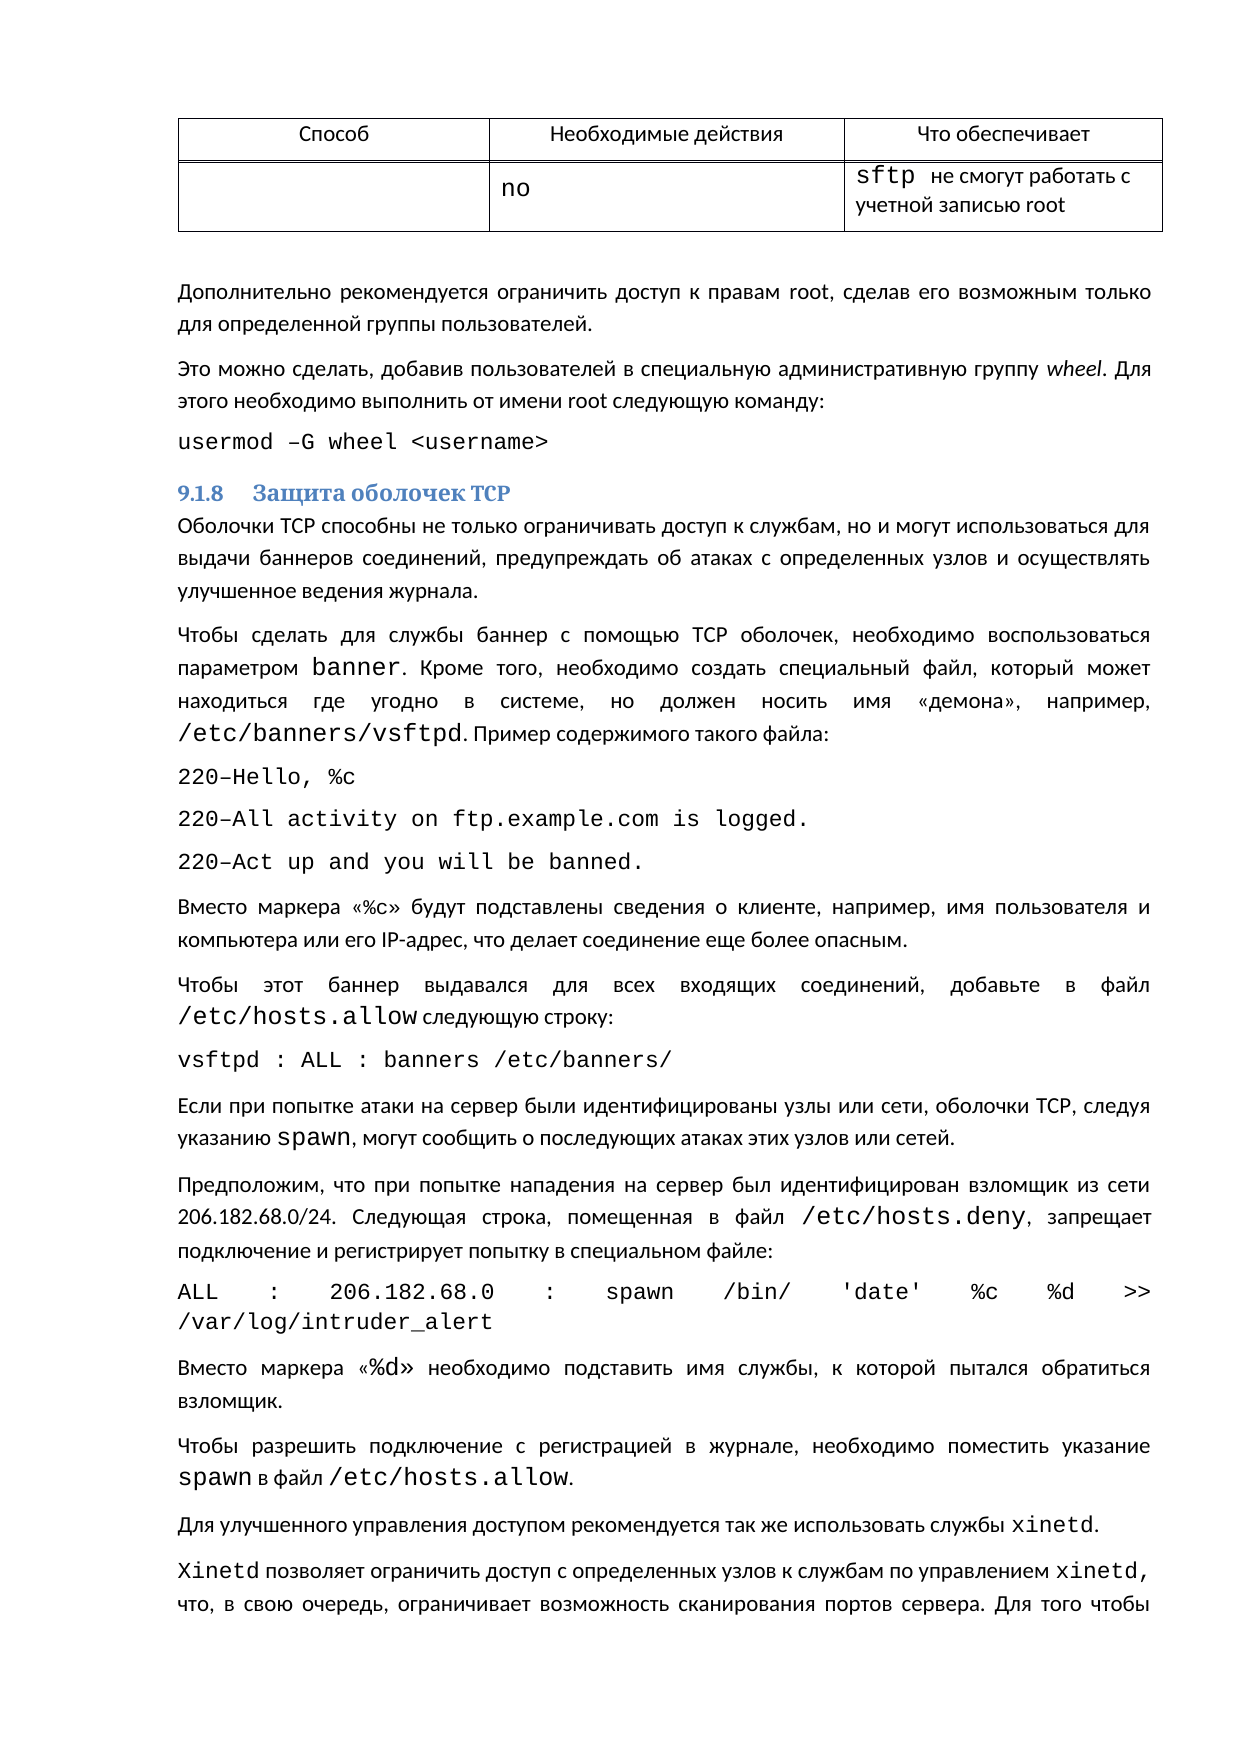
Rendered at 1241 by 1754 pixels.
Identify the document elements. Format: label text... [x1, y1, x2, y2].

text Вместо маркера «%d» необходимо подставить имя службы, к которой пытался обратиться взломщик. [177, 1353, 1152, 1414]
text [177, 1556, 1152, 1617]
text Вместо маркера «%c» будут подставлены сведения о клиенте, например, имя пользователя и компьютера или его IP-адрес, что делает соединение еще более опасным. [177, 892, 1152, 953]
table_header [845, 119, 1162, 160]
text 220–Hello, %c [177, 765, 1152, 791]
text Чтобы сделать для службы баннер с помощью TCP оболочек, необходимо воспользоваться параметром banner. Кроме того, необходимо создать специальный файл, который может находиться где угодно в системе, но должен носить имя «демона», например, /etc/banners/vsftpd. Пример содержимого такого файла: [177, 620, 1152, 748]
text Чтобы этот баннер выдавался для всех входящих соединений, добавьте в файл /etc/hosts.allow следующую строку: [177, 970, 1152, 1032]
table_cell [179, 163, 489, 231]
text Если при попытке атаки на сервер были идентифицированы узлы или сети, оболочки TCP, следуя указанию spawn, могут сообщить о последующих атаках этих узлов или сетей. [177, 1091, 1152, 1153]
subtitle Защита оболочек TCP [177, 481, 1152, 507]
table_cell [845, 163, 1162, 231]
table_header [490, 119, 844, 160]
text ALL : 206.182.68.0 : spawn /bin/ 'date' %c %d >> /var/log/intruder_alert [177, 1281, 1152, 1336]
text Для улучшенного управления доступом рекомендуется так же использовать службы xinetd. [177, 1510, 1152, 1539]
text vsftpd : ALL : banners /etc/banners/ [177, 1048, 1152, 1074]
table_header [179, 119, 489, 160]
text usermod –G wheel <username> [177, 431, 1152, 456]
text 220–All activity on ftp.example.com is logged. [177, 808, 1152, 834]
text Чтобы разрешить подключение с регистрацией в журнале, необходимо поместить указание spawn в файл /etc/hosts.allow. [177, 1431, 1152, 1493]
text Предположим, что при попытке нападения на сервер был идентифицирован взломщик из сети 206.182.68.0/24. Следующая строка, помещенная в файл /etc/hosts.deny, запрещает подключение и регистрирует попытку в специальном файле: [177, 1170, 1152, 1264]
text 220–Act up and you will be banned. [177, 850, 1152, 876]
text Оболочки TCP способны не только ограничивать доступ к службам, но и могут использоваться для выдачи баннеров соединений, предупреждать об атаках с определенных узлов и осуществлять улучшенное ведения журнала. [177, 511, 1152, 604]
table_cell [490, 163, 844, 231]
text Это можно сделать, добавив пользователей в специальную административную группу wheel. Для этого необходимо выполнить от имени root следующую команду: [177, 354, 1152, 414]
text Дополнительно рекомендуется ограничить доступ к правам root, сделав его возможным только для определенной группы пользователей. [177, 277, 1152, 337]
